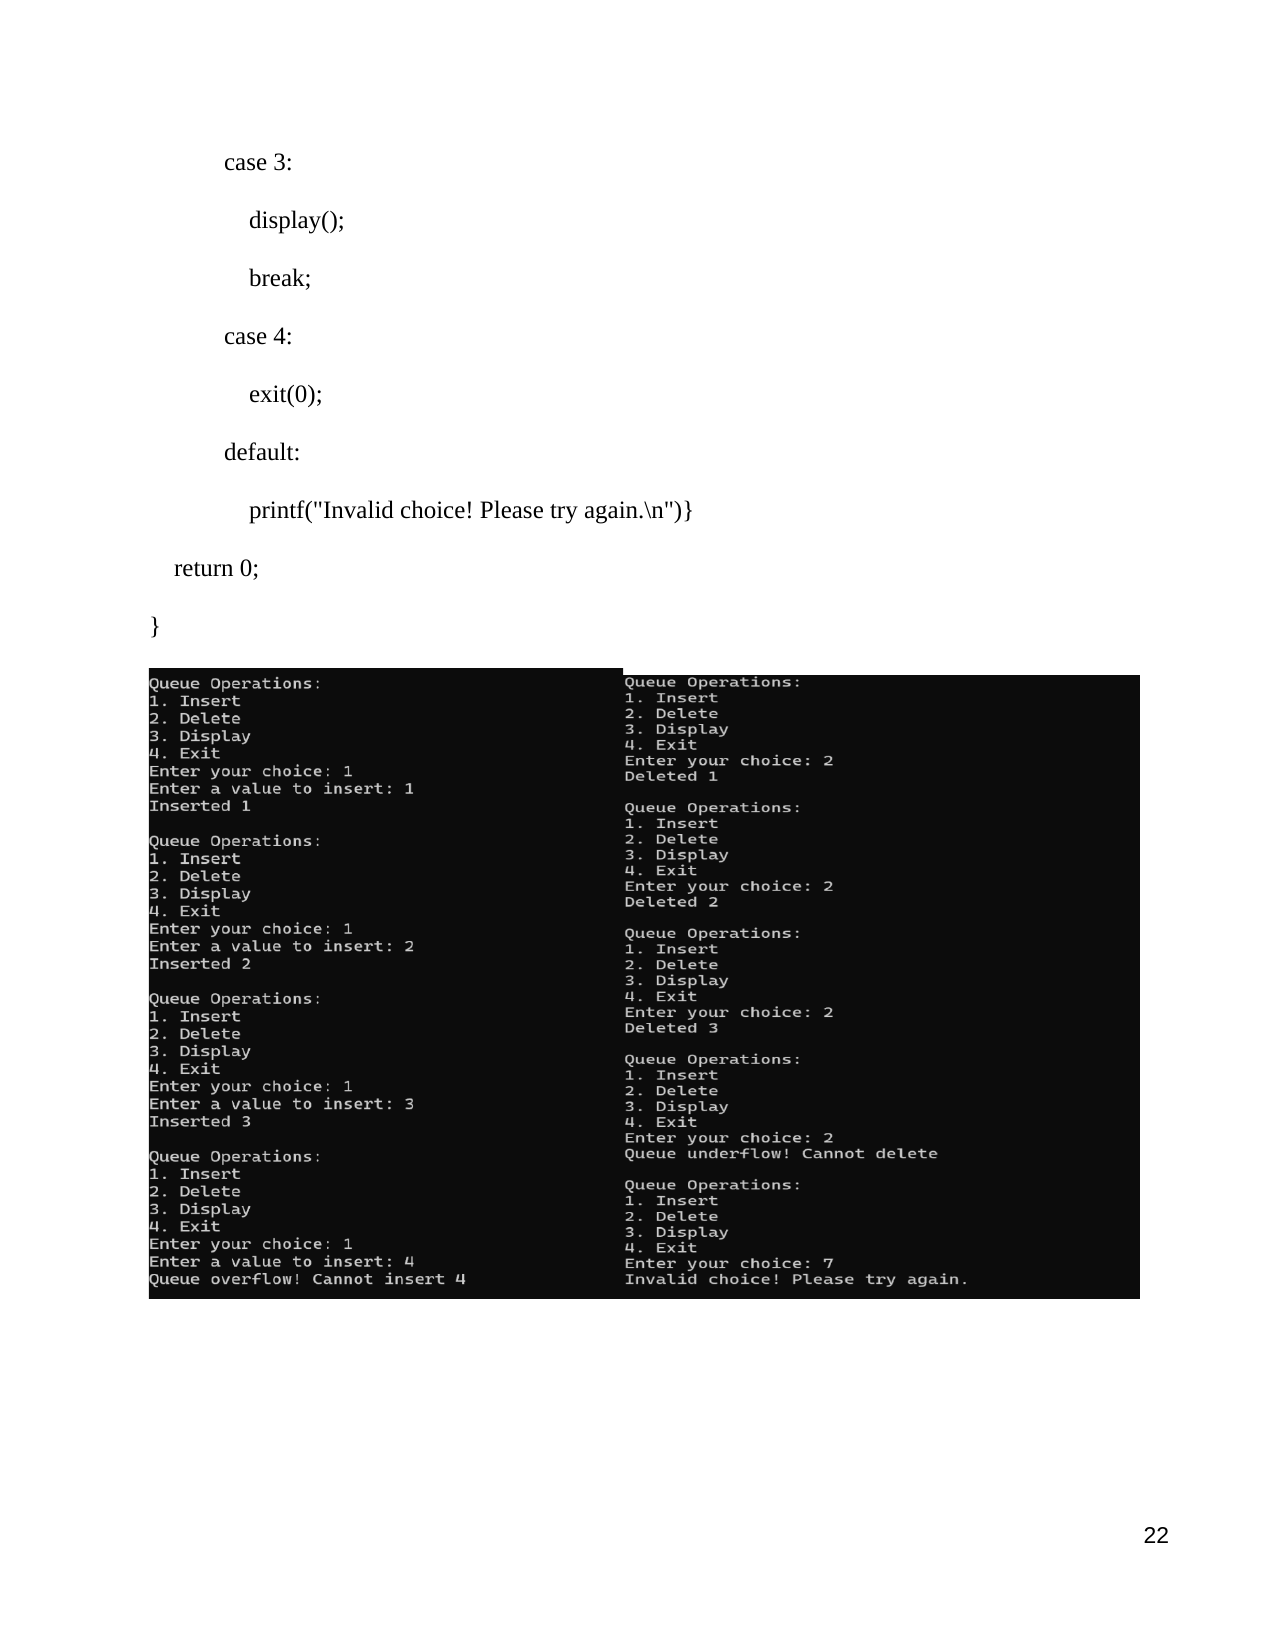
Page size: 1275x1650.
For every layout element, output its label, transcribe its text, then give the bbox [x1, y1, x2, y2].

text case 3: [149, 147, 1169, 176]
text display(); [149, 205, 1169, 234]
text return 0; [149, 553, 1169, 582]
picture [148, 668, 1140, 1299]
text case 4: [149, 321, 1169, 350]
text break; [149, 263, 1169, 292]
text } [149, 611, 1169, 639]
text default: [149, 437, 1169, 466]
text exit(0); [149, 379, 1169, 408]
text printf("Invalid choice! Please try again.\n")} [149, 495, 1169, 524]
